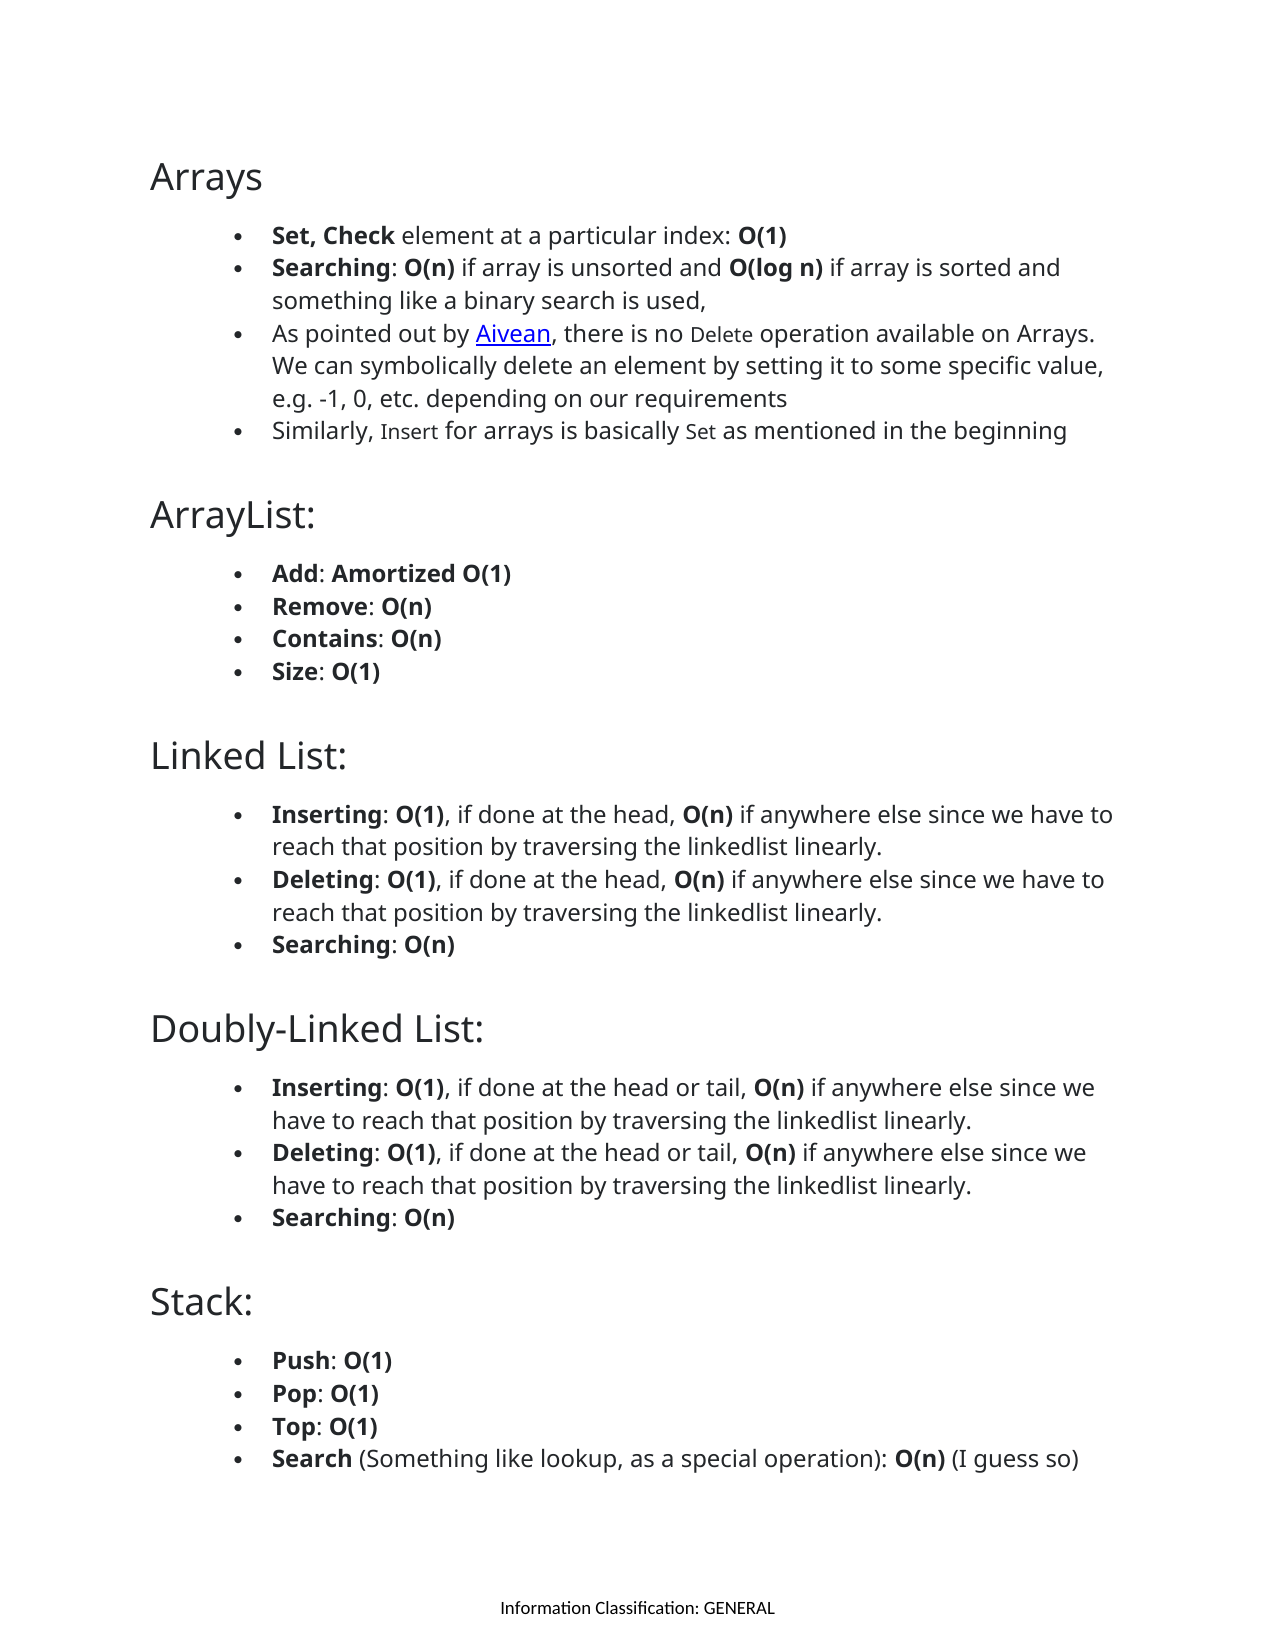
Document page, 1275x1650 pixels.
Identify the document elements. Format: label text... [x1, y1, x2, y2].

list Deleting: O(1), if done at the head, O(n) if anywhere else since we have to reach that position by traversing the linkedlist linearly. [234, 863, 1125, 928]
list Inserting: O(1), if done at the head, O(n) if anywhere else since we have to reach that position by traversing the linkedlist linearly. [234, 798, 1125, 863]
list Pop: O(1) [234, 1377, 1125, 1409]
list Searching: O(n) [234, 928, 1125, 961]
text Doubly-Linked List: [150, 1002, 1125, 1053]
list Size: O(1) [234, 655, 1125, 687]
text Stack: [150, 1276, 1125, 1327]
list Contains: O(n) [234, 622, 1125, 655]
text Linked List: [150, 729, 1125, 780]
list Add: Amortized O(1) [234, 557, 1125, 589]
list Deleting: O(1), if done at the head or tail, O(n) if anywhere else since we have to reach that position by traversing the linkedlist linearly. [234, 1136, 1125, 1201]
list Push: O(1) [234, 1344, 1125, 1377]
list Searching: O(n) [234, 1201, 1125, 1234]
list Search (Something like lookup, as a special operation): O(n) (I guess so) [234, 1442, 1125, 1474]
list As pointed out by Aivean, there is no Delete operation available on Arrays. We can symbolically delete an element by setting it to some specific value, e.g. -1, 0, etc. depending on our requirements [234, 316, 1125, 414]
list Top: O(1) [234, 1409, 1125, 1442]
list Similarly, Insert for arrays is basically Set as mentioned in the beginning [234, 414, 1125, 447]
text ArrayList: [150, 488, 1125, 539]
list Searching: O(n) if array is unsorted and O(log n) if array is sorted and something like a binary search is used, [234, 251, 1125, 316]
list Remove: O(n) [234, 589, 1125, 622]
list Inserting: O(1), if done at the head or tail, O(n) if anywhere else since we have to reach that position by traversing the linkedlist linearly. [234, 1071, 1125, 1136]
text Arrays [150, 150, 1125, 201]
list Set, Check element at a particular index: O(1) [234, 218, 1125, 251]
